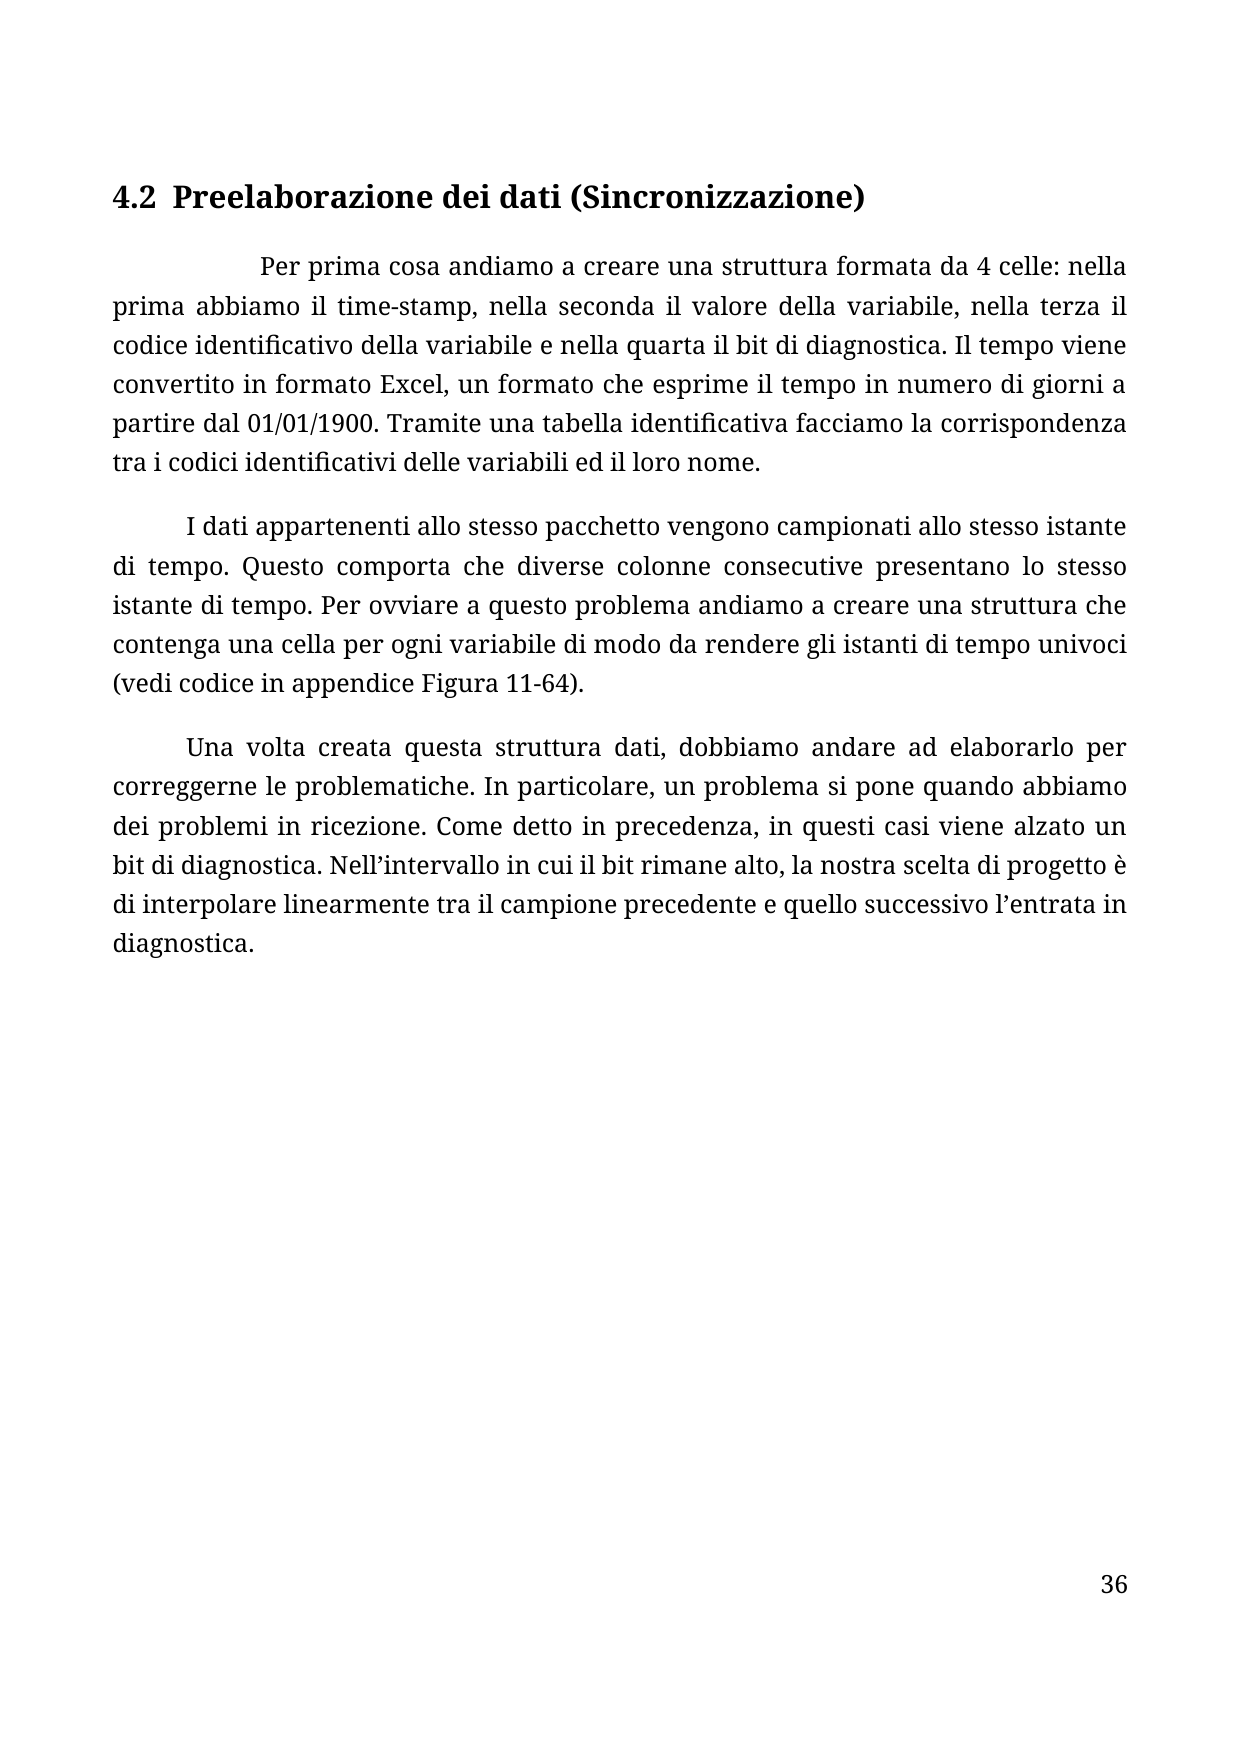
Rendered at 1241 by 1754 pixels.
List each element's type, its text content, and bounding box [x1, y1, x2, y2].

text Una volta creata questa struttura dati, dobbiamo andare ad elaborarlo per correggerne le problematiche. In particolare, un problema si pone quando abbiamo dei problemi in ricezione. Come detto in precedenza, in questi casi viene alzato un bit di diagnostica. Nell’intervallo in cui il bit rimane alto, la nostra scelta di progetto è di interpolare linearmente tra il campione precedente e quello successivo l’entrata in diagnostica. [112, 730, 1128, 960]
subtitle Preelaborazione dei dati (Sincronizzazione) [112, 175, 1128, 218]
text Per prima cosa andiamo a creare una struttura formata da 4 celle: nella prima abbiamo il time-stamp, nella seconda il valore della variabile, nella terza il codice identificativo della variabile e nella quarta il bit di diagnostica. Il tempo viene convertito in formato Excel, un formato che esprime il tempo in numero di giorni a partire dal 01/01/1900. Tramite una tabella identificativa facciamo la corrispondenza tra i codici identificativi delle variabili ed il loro nome. [112, 249, 1128, 479]
